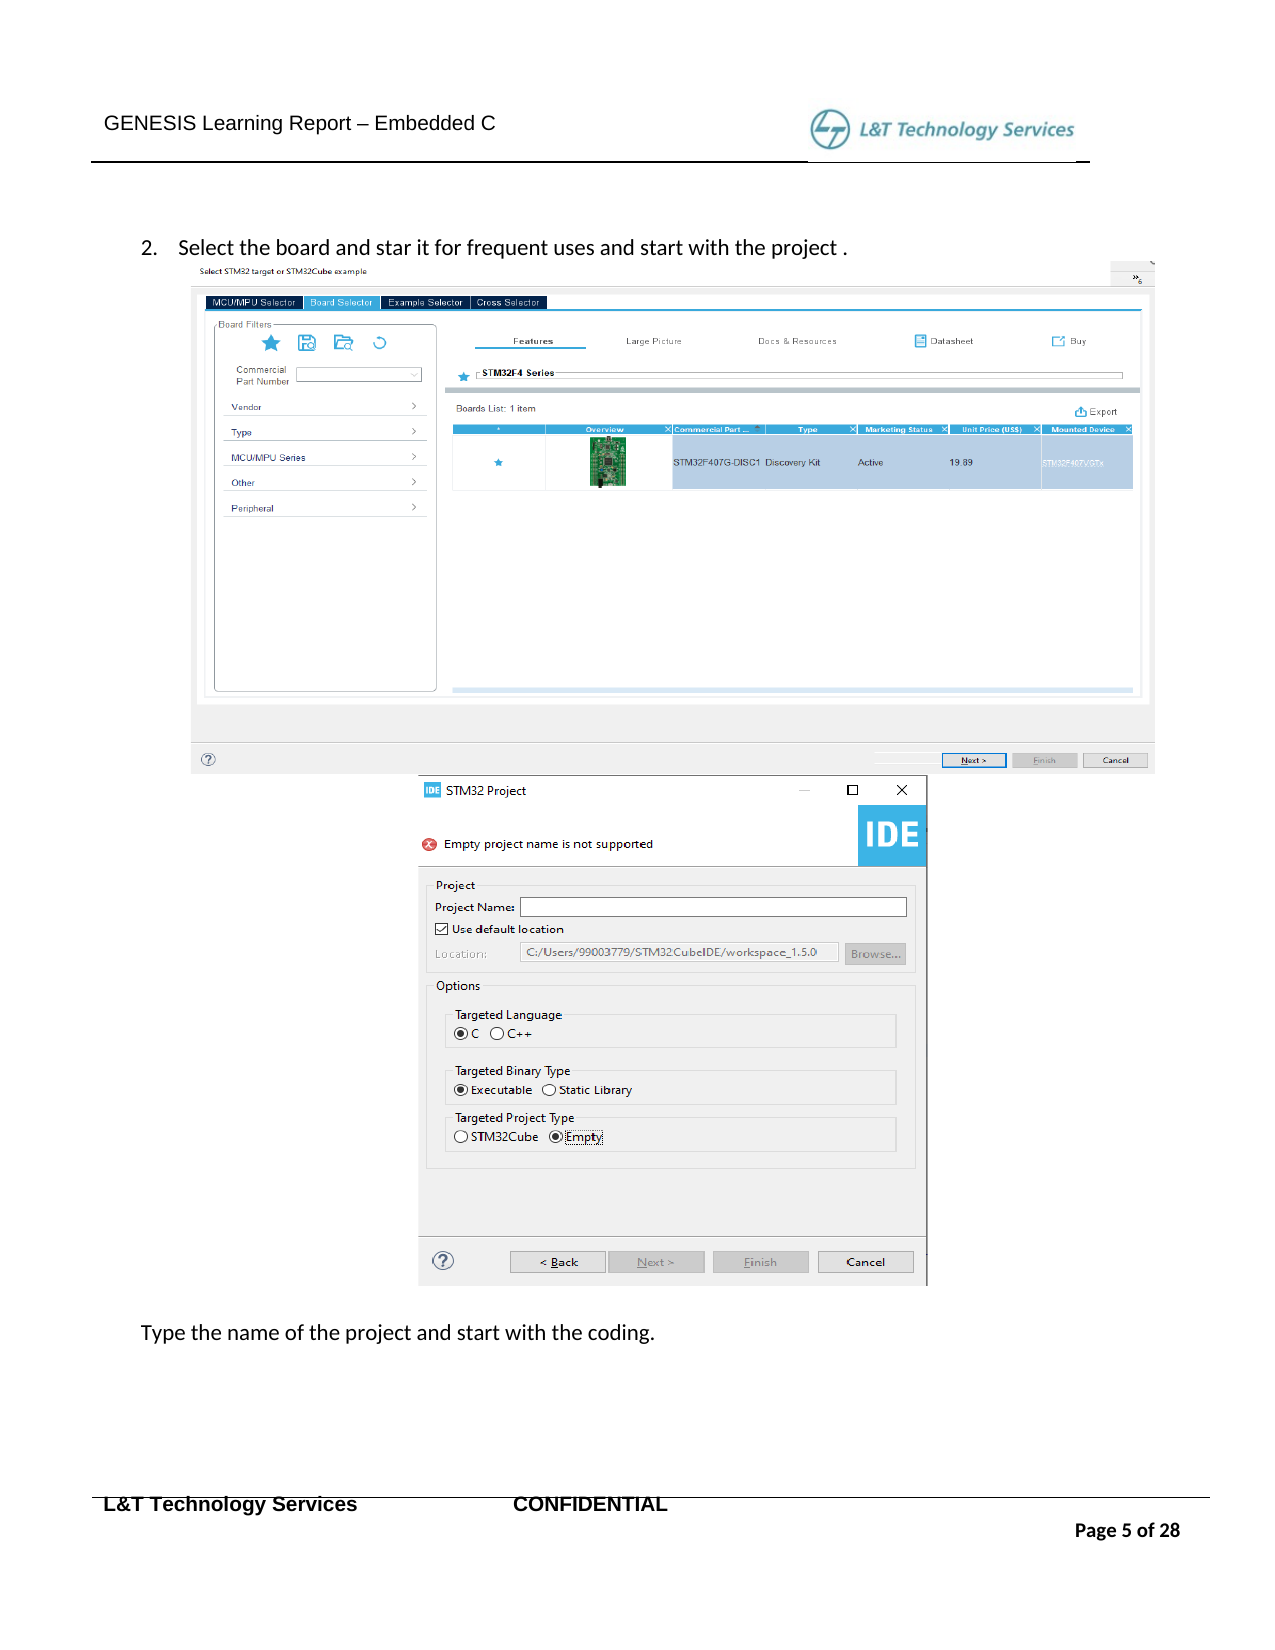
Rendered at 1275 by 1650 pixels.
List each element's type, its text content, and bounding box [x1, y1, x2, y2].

picture [418, 775, 928, 1286]
text Type the name of the project and start with the coding. [141, 1318, 1205, 1346]
picture [190, 261, 1155, 774]
list Select the board and star it for frequent uses and start with the project . [141, 233, 1205, 261]
picture [808, 98, 1076, 162]
